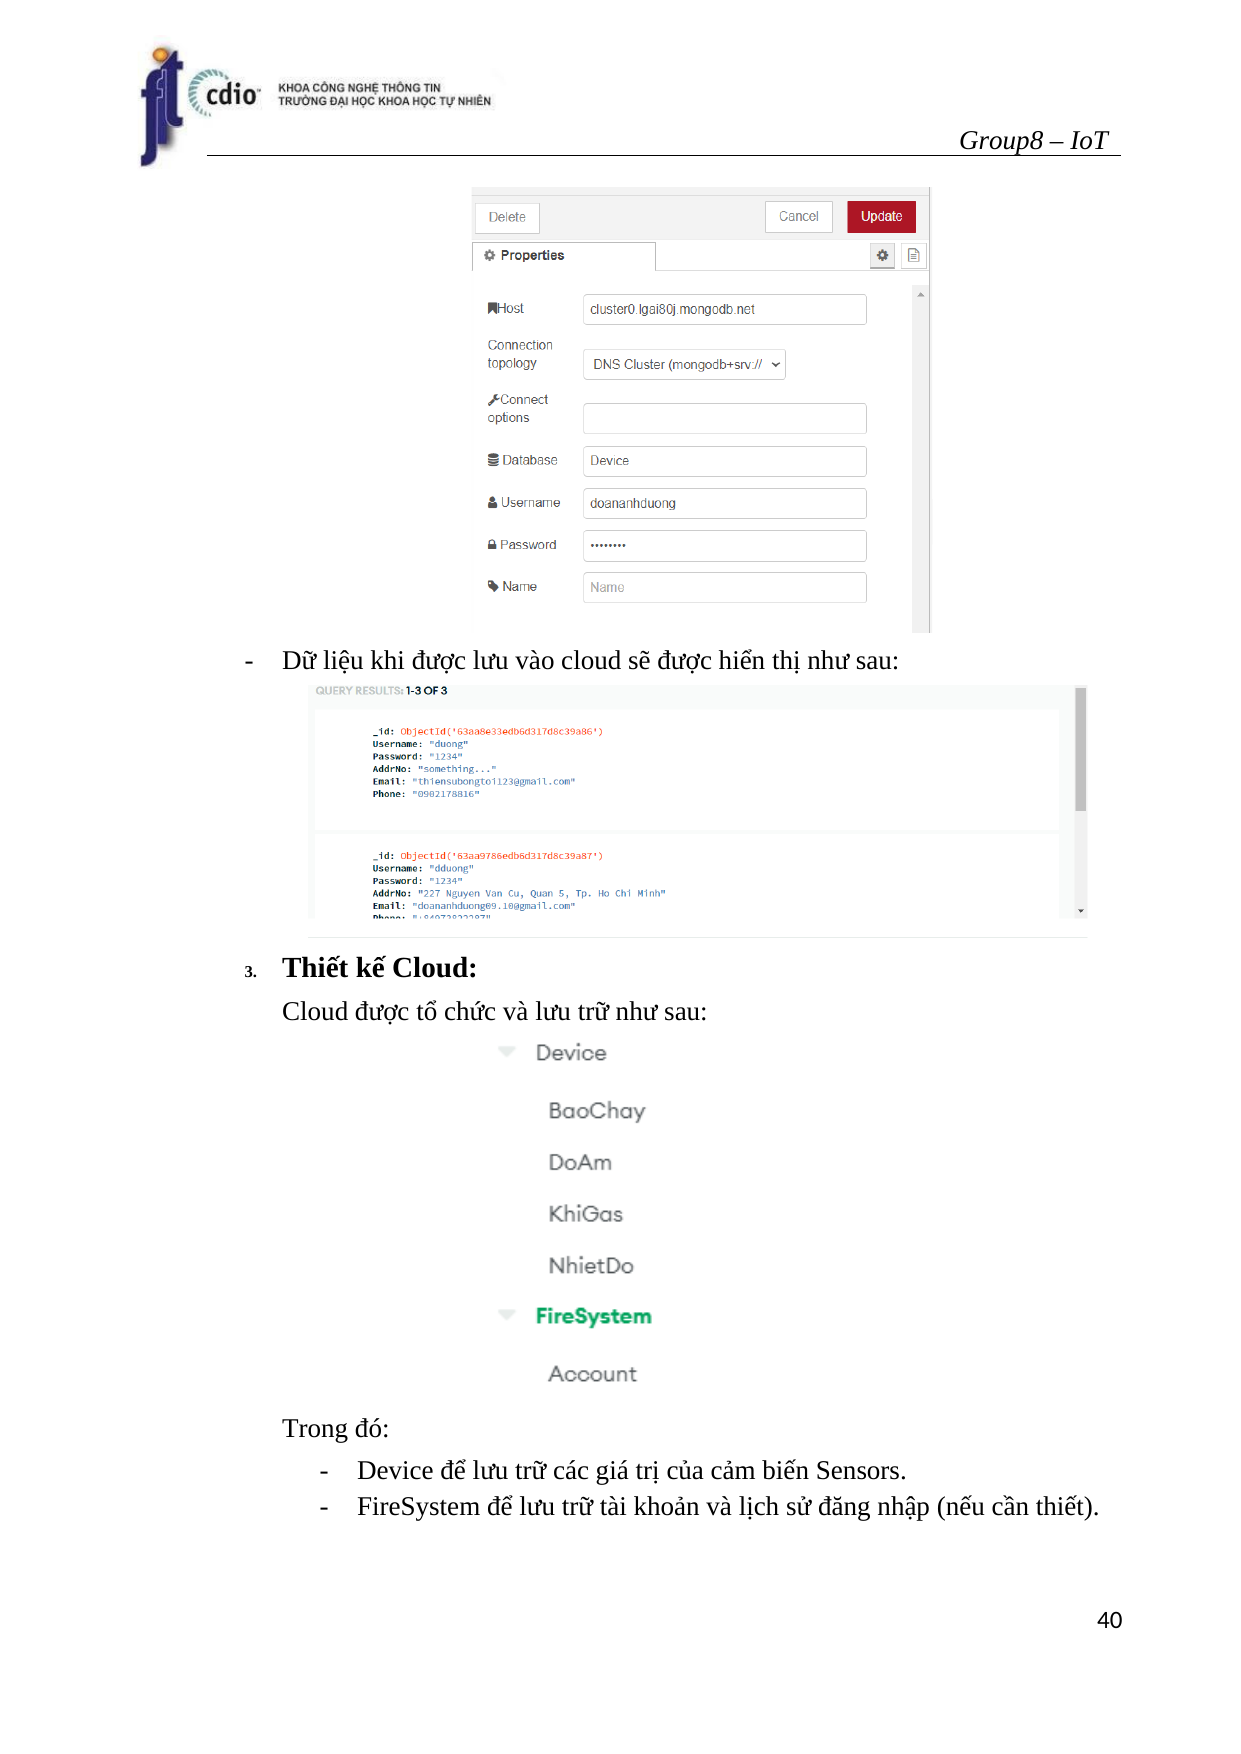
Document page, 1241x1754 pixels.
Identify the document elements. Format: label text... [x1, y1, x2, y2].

text Trong đó: [282, 1412, 1122, 1443]
picture [308, 685, 1096, 940]
list FireSystem để lưu trữ tài khoản và lịch sử đăng nhập (nếu cần thiết). [319, 1490, 1122, 1521]
picture [137, 35, 507, 171]
picture [475, 1037, 929, 1402]
text Cloud được tổ chức và lưu trữ như sau: [282, 995, 1122, 1026]
list Thiết kế Cloud: [244, 951, 1122, 984]
list Device để lưu trữ các giá trị của cảm biến Sensors. [319, 1454, 1122, 1485]
list Dữ liệu khi được lưu vào cloud sẽ được hiển thị như sau: [244, 644, 1122, 675]
picture [471, 187, 933, 633]
